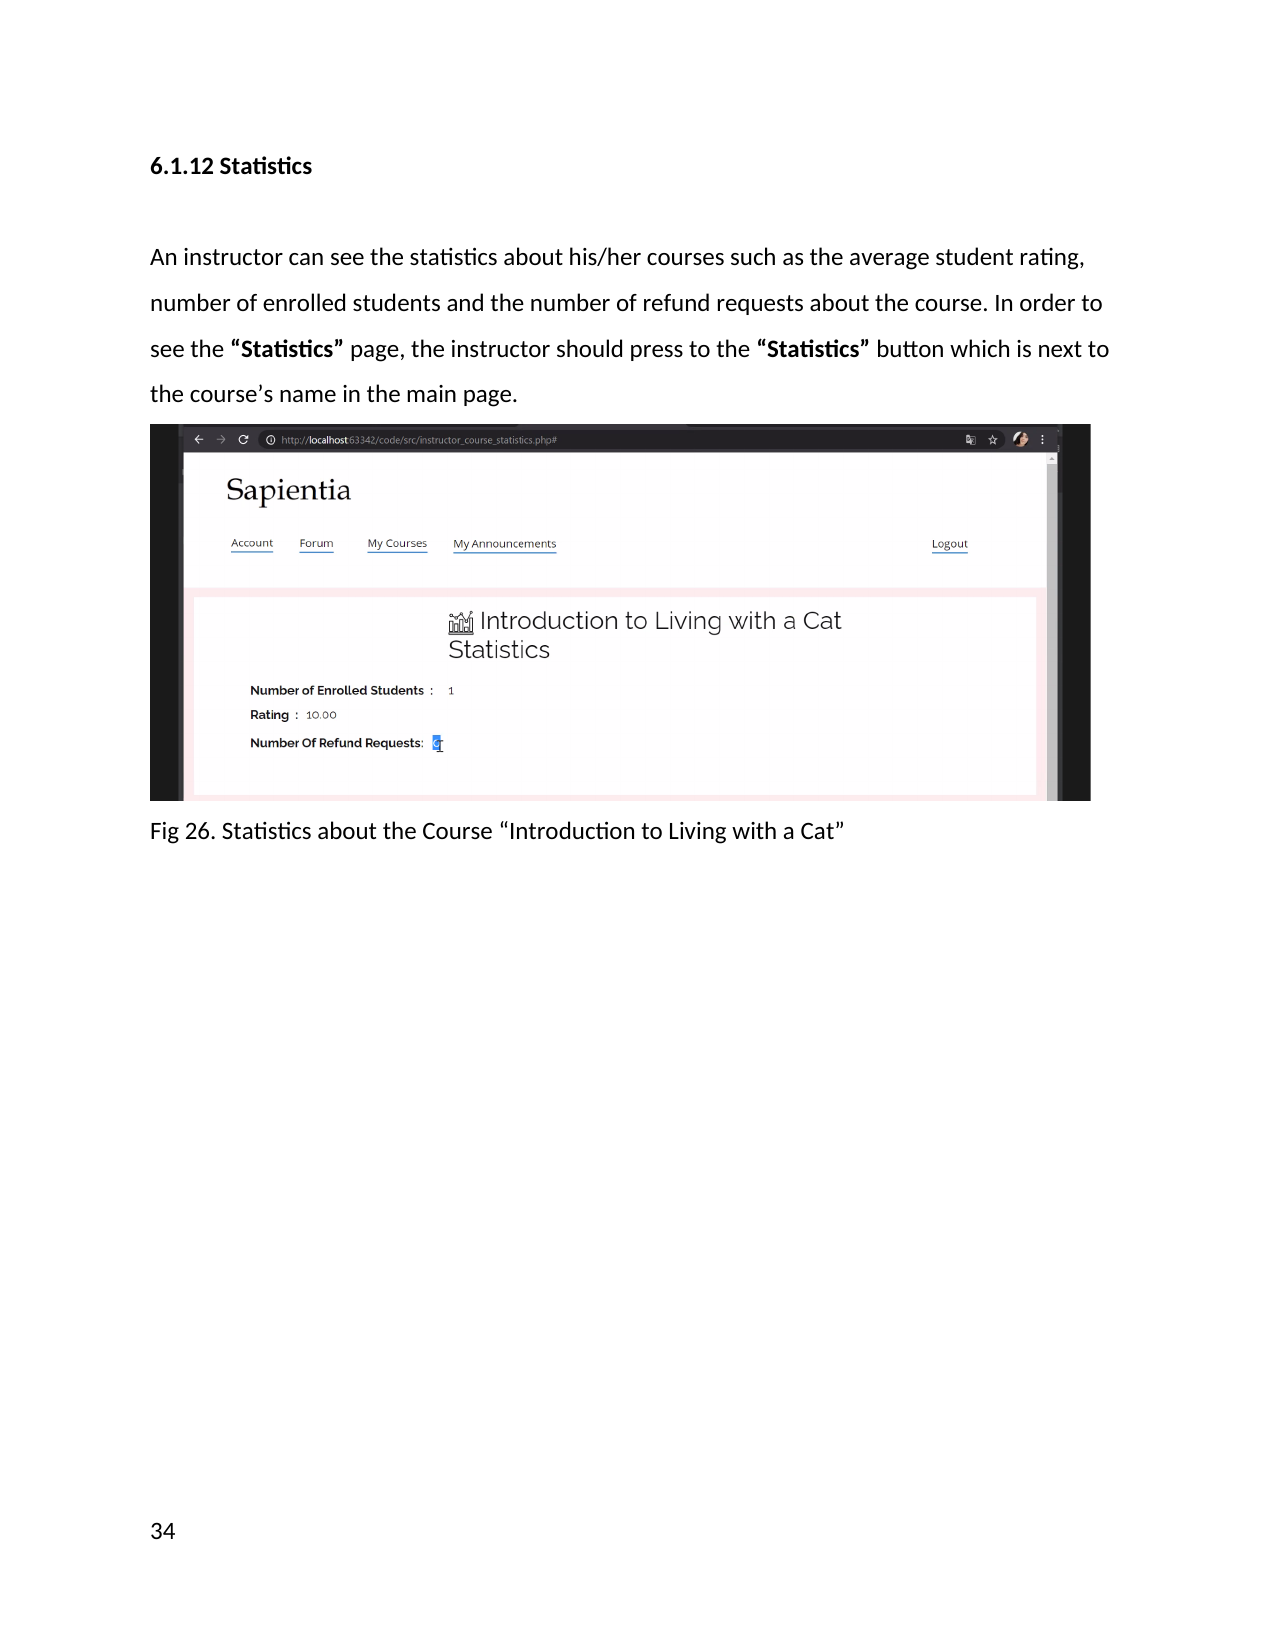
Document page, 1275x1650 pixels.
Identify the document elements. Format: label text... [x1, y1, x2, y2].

picture [150, 424, 1091, 801]
text Fig 26. Statistics about the Course “Introduction to Living with a Cat” [150, 816, 1125, 846]
text An instructor can see the statistics about his/her courses such as the average student rating, number of enrolled students and the number of refund requests about the course. In order to see the “Statistics” page, the instructor should press to the “Statistics” button which is next to the course’s name in the main page. [150, 241, 1125, 409]
subtitle 6.1.12 Statistics [150, 150, 1125, 181]
